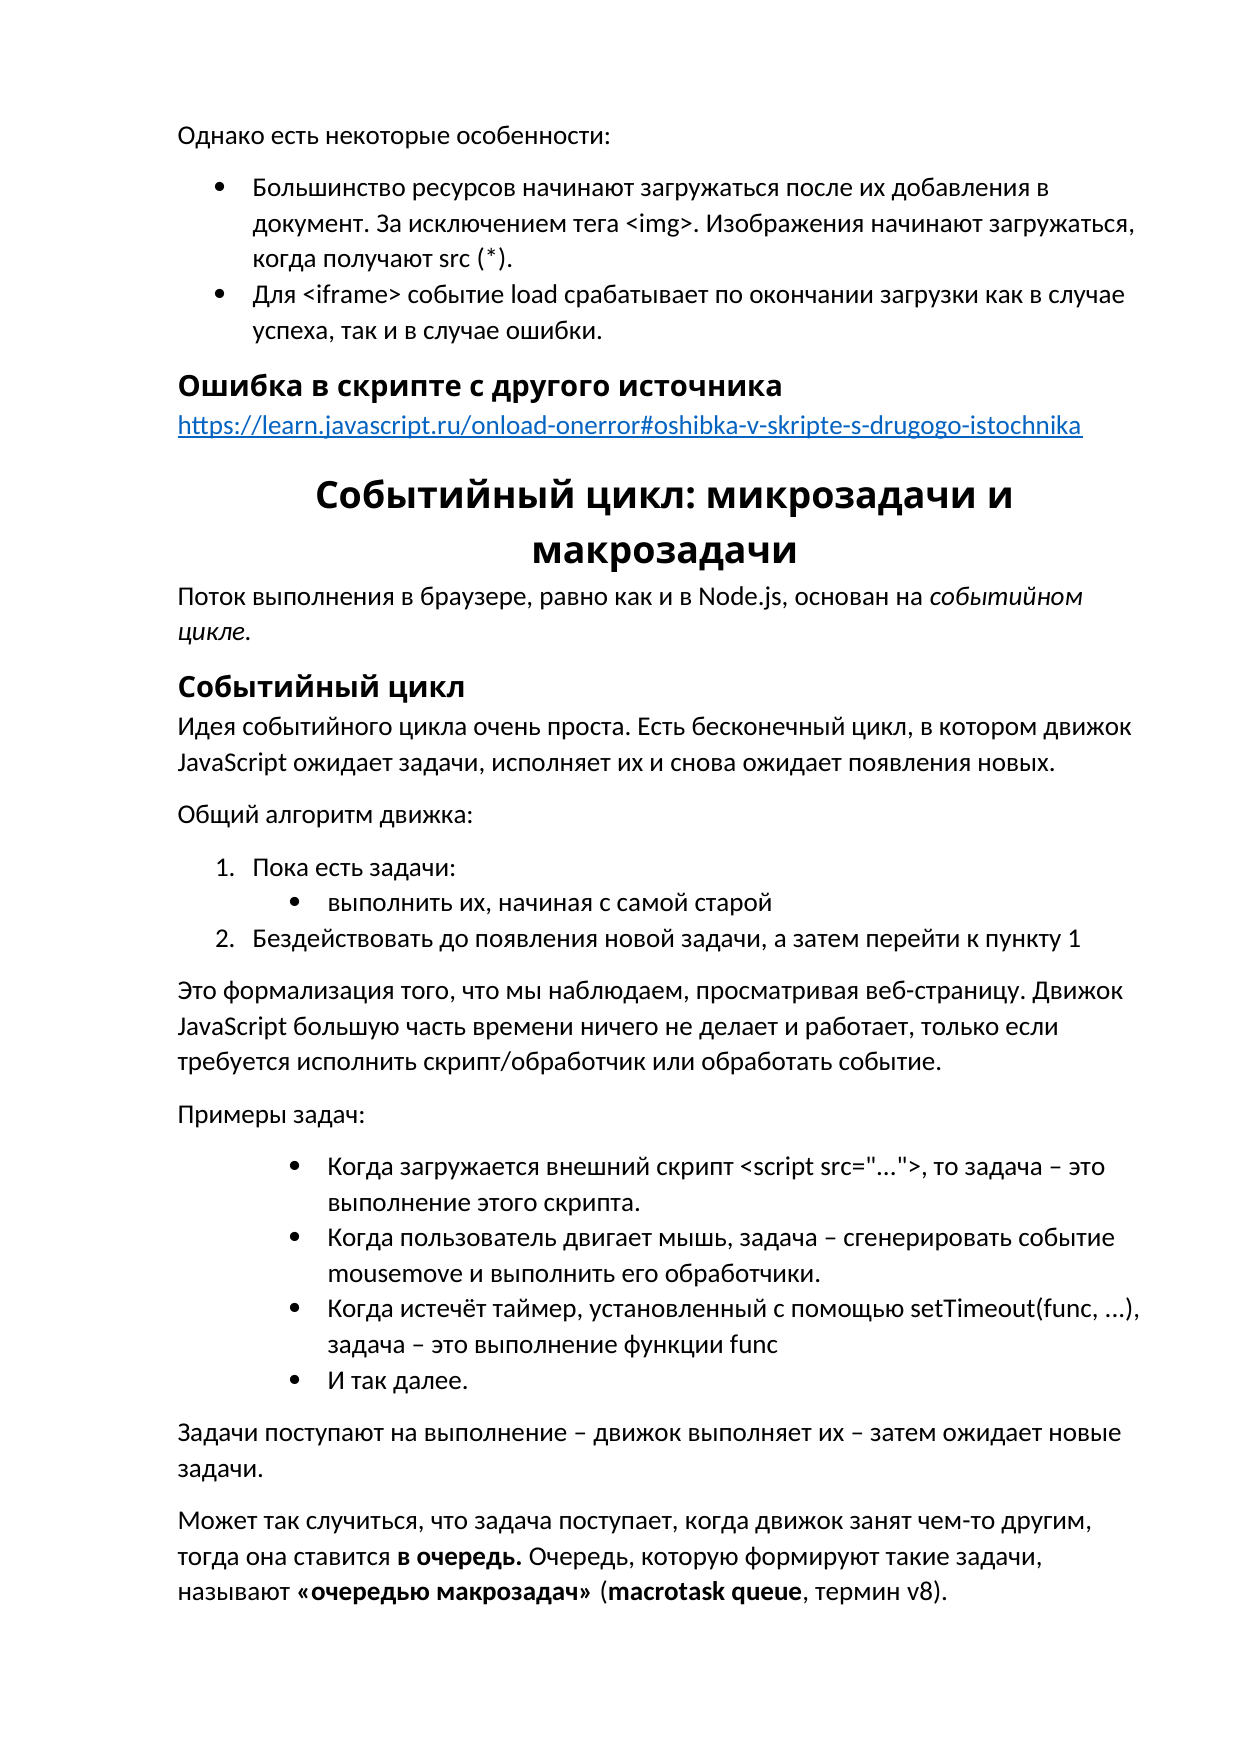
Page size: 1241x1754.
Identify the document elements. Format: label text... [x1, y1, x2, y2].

list Когда загружается внешний скрипт <script src="...">, то задача – это выполнение этого скрипта. [290, 1149, 1152, 1218]
list Когда пользователь двигает мышь, задача – сгенерировать событие mousemove и выполнить его обработчики. [290, 1220, 1152, 1289]
subtitle Событийный цикл: микрозадачи и макрозадачи [177, 469, 1152, 575]
text Примеры задач: [177, 1097, 1152, 1130]
text Может так случиться, что задача поступает, когда движок занят чем-то другим, тогда она ставится в очередь. Очередь, которую формируют такие задачи, называют «очередью макрозадач» (macrotask queue, термин v8). [177, 1503, 1152, 1607]
subtitle Ошибка в скрипте с другого источника [177, 365, 1152, 405]
list Бездействовать до появления новой задачи, а затем перейти к пункту 1 [215, 921, 1152, 954]
list Для <iframe> событие load срабатывает по окончании загрузки как в случае успеха, так и в случае ошибки. [215, 277, 1152, 346]
text Идея событийного цикла очень проста. Есть бесконечный цикл, в котором движок JavaScript ожидает задачи, исполняет их и снова ожидает появления новых. [177, 709, 1152, 778]
text Это формализация того, что мы наблюдаем, просматривая веб-страницу. Движок JavaScript большую часть времени ничего не делает и работает, только если требуется исполнить скрипт/обработчик или обработать событие. [177, 973, 1152, 1078]
list Когда истечёт таймер, установленный с помощью setTimeout(func, ...), задача – это выполнение функции func [290, 1292, 1152, 1360]
text https://learn.javascript.ru/onload-onerror#oshibka-v-skripte-s-drugogo-istochnika [177, 408, 1152, 441]
text Поток выполнения в браузере, равно как и в Node.js, основан на событийном цикле. [177, 579, 1152, 647]
text Задачи поступают на выполнение – движок выполняет их – затем ожидает новые задачи. [177, 1415, 1152, 1484]
subtitle Событийный цикл [177, 667, 1152, 706]
list выполнить их, начиная с самой старой [290, 885, 1152, 918]
list Большинство ресурсов начинают загружаться после их добавления в документ. За исключением тега <img>. Изображения начинают загружаться, когда получают src (*). [215, 170, 1152, 275]
text Однако есть некоторые особенности: [177, 118, 1152, 151]
list И так далее. [290, 1363, 1152, 1396]
list Пока есть задачи: [215, 850, 1152, 883]
text Общий алгоритм движка: [177, 797, 1152, 831]
